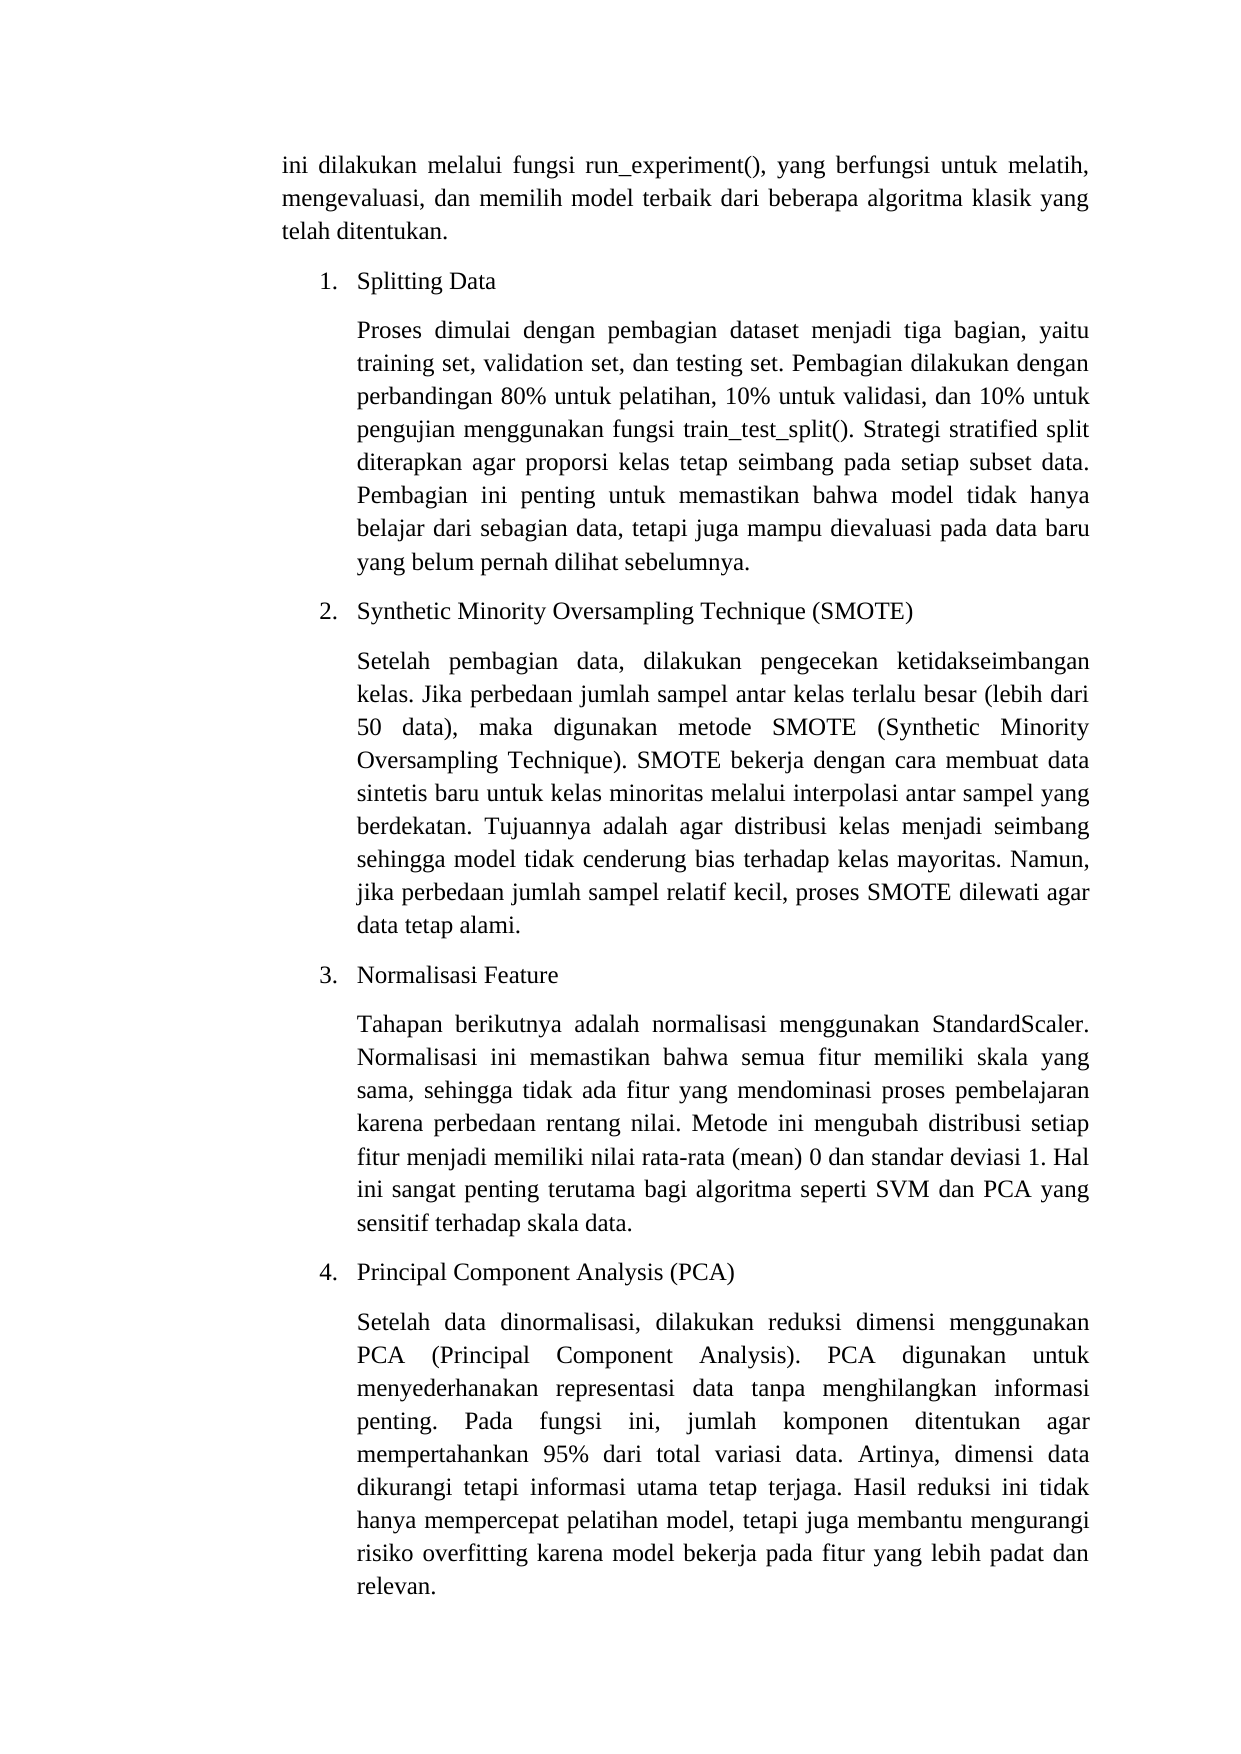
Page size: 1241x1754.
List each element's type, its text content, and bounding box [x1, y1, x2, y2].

list Splitting Data [319, 266, 1090, 294]
text Proses dimulai dengan pembagian dataset menjadi tiga bagian, yaitu training set, validation set, dan testing set. Pembagian dilakukan dengan perbandingan 80% untuk pelatihan, 10% untuk validasi, dan 10% untuk pengujian menggunakan fungsi train_test_split(). Strategi stratified split diterapkan agar proporsi kelas tetap seimbang pada setiap subset data. Pembagian ini penting untuk memastikan bahwa model tidak hanya belajar dari sebagian data, tetapi juga mampu dievaluasi pada data baru yang belum pernah dilihat sebelumnya. [357, 315, 1090, 575]
list Synthetic Minority Oversampling Technique (SMOTE) [319, 596, 1090, 625]
text Setelah pembagian data, dilakukan pengecekan ketidakseimbangan kelas. Jika perbedaan jumlah sampel antar kelas terlalu besar (lebih dari 50 data), maka digunakan metode SMOTE (Synthetic Minority Oversampling Technique). SMOTE bekerja dengan cara membuat data sintetis baru untuk kelas minoritas melalui interpolasi antar sampel yang berdekatan. Tujuannya adalah agar distribusi kelas menjadi seimbang sehingga model tidak cenderung bias terhadap kelas mayoritas. Namun, jika perbedaan jumlah sampel relatif kecil, proses SMOTE dilewati agar data tetap alami. [357, 646, 1090, 939]
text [282, 150, 1090, 245]
list Principal Component Analysis (PCA) [319, 1257, 1090, 1286]
text Tahapan berikutnya adalah normalisasi menggunakan StandardScaler. Normalisasi ini memastikan bahwa semua fitur memiliki skala yang sama, sehingga tidak ada fitur yang mendominasi proses pembelajaran karena perbedaan rentang nilai. Metode ini mengubah distribusi setiap fitur menjadi memiliki nilai rata-rata (mean) 0 dan standar deviasi 1. Hal ini sangat penting terutama bagi algoritma seperti SVM dan PCA yang sensitif terhadap skala data. [357, 1009, 1090, 1236]
list Normalisasi Feature [319, 960, 1090, 988]
text Setelah data dinormalisasi, dilakukan reduksi dimensi menggunakan PCA (Principal Component Analysis). PCA digunakan untuk menyederhanakan representasi data tanpa menghilangkan informasi penting. Pada fungsi ini, jumlah komponen ditentukan agar mempertahankan 95% dari total variasi data. Artinya, dimensi data dikurangi tetapi informasi utama tetap terjaga. Hasil reduksi ini tidak hanya mempercepat pelatihan model, tetapi juga membantu mengurangi risiko overfitting karena model bekerja pada fitur yang lebih padat dan relevan. [357, 1307, 1090, 1600]
